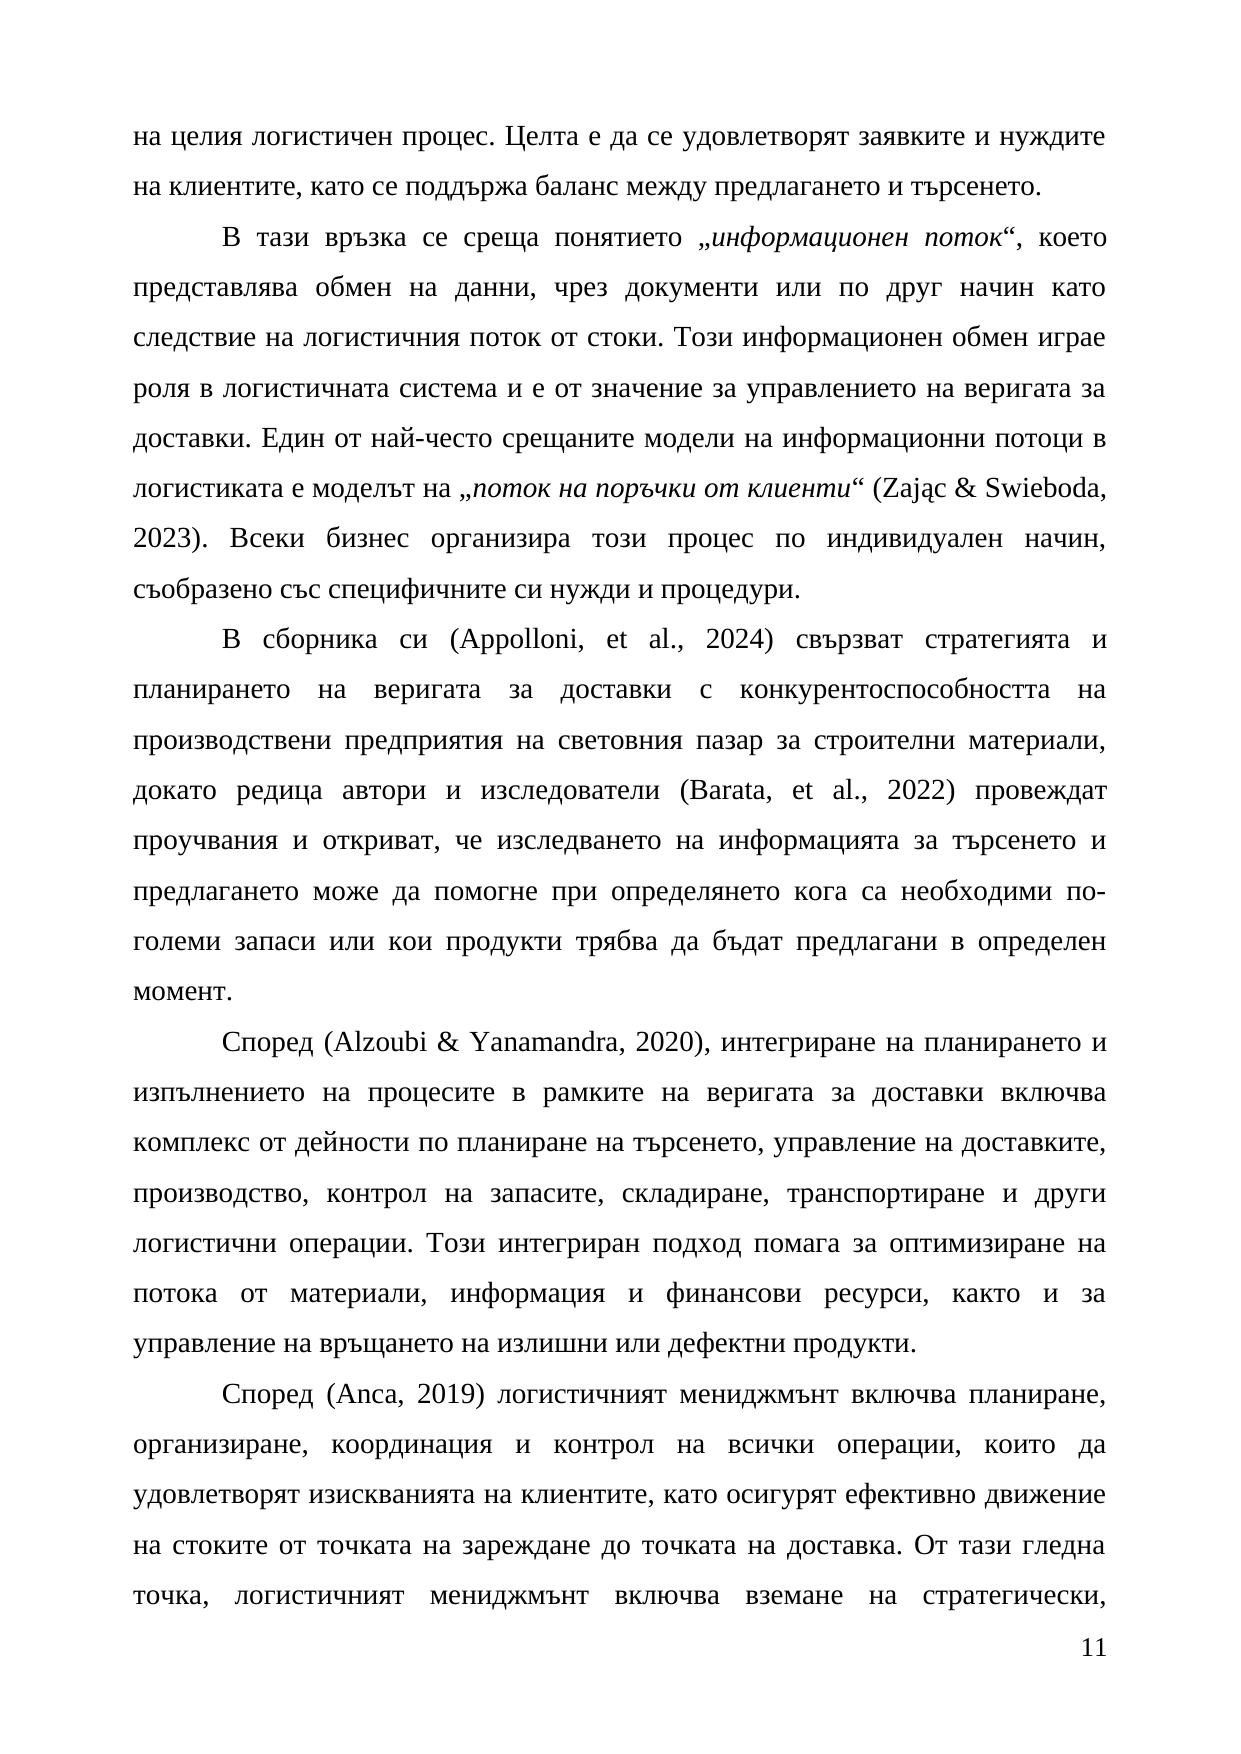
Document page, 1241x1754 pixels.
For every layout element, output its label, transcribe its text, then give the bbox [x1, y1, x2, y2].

text В сборника си свързват стратегията и планирането на веригата за доставки с конкурентоспособността на производствени предприятия на световния пазар за строителни материали, докато редица автори и изследователи провеждат проучвания и откриват, че изследването на информацията за търсенето и предлагането може да помогне при определянето кога са необходими по-големи запаси или кои продукти трябва да бъдат предлагани в определен момент. [133, 621, 1107, 1007]
text Според , интегриране на планирането и изпълнението на процесите в рамките на веригата за доставки включва комплекс от дейности по планиране на търсенето, управление на доставките, производство, контрол на запасите, складиране, транспортиране и други логистични операции. Този интегриран подход помага за оптимизиране на потока от материали, информация и финансови ресурси, както и за управление на връщането на излишни или дефектни продукти. [133, 1024, 1107, 1359]
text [133, 1376, 1107, 1611]
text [133, 118, 1107, 202]
text В тази връзка се среща понятието „информационен поток“, което представлява обмен на данни, чрез документи или по друг начин като следствие на логистичния поток от стоки. Този информационен обмен играе роля в логистичната система и е от значение за управлението на веригата за доставки. Един от най-често срещаните модели на информационни потоци в логистиката е моделът на „поток на поръчки от клиенти“ . Всеки бизнес организира този процес по индивидуален начин, съобразено със специфичните си нужди и процедури. [133, 219, 1107, 604]
